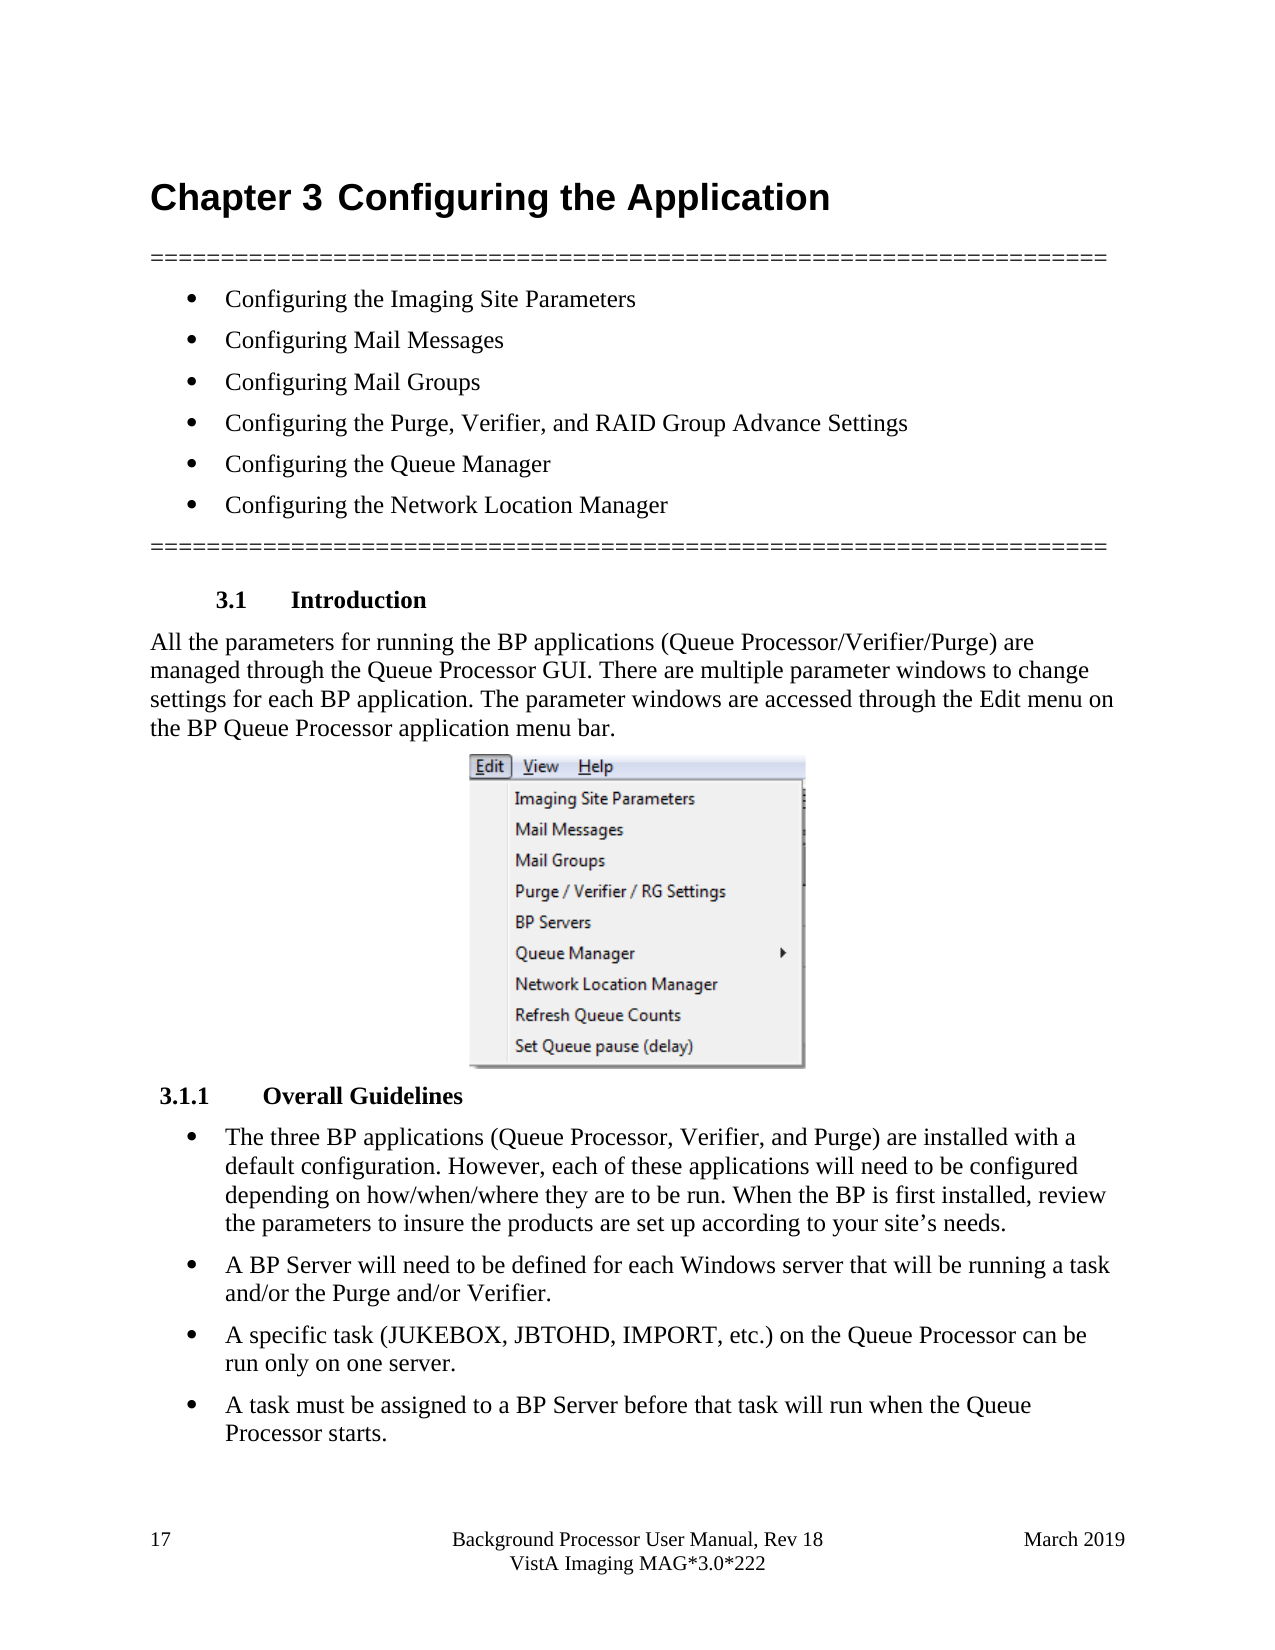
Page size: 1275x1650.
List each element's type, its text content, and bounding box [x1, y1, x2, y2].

list The three BP applications (Queue Processor, Verifier, and Purge) are installed with a default configuration. However, each of these applications will need to be configured depending on how/when/where they are to be run. When the BP is first installed, review the parameters to insure the products are set up according to your site’s needs. [187, 1122, 1125, 1237]
list A task must be assigned to a BP Server before that task will run when the Queue Processor starts. [187, 1390, 1125, 1447]
subtitle Overall Guidelines [159, 1081, 1125, 1110]
list Configuring the Purge, Verifier, and RAID Group Advance Settings [187, 408, 1125, 437]
list A BP Server will need to be defined for each Windows server that will be running a task and/or the Purge and/or Verifier. [187, 1250, 1125, 1307]
list Configuring the Imaging Site Parameters [187, 284, 1125, 313]
list A specific task (JUKEBOX, JBTOHD, IMPORT, etc.) on the Queue Processor can be run only on one server. [187, 1320, 1125, 1377]
text ==================================================================== [150, 532, 1125, 561]
list Configuring Mail Groups [187, 367, 1125, 396]
list Configuring the Network Location Manager [187, 491, 1125, 519]
list Configuring the Queue Manager [187, 449, 1125, 478]
subtitle Introduction [216, 586, 1125, 614]
text All the parameters for running the BP applications (Queue Processor/Verifier/Purge) are managed through the Queue Processor GUI. There are multiple parameter windows to change settings for each BP application. The parameter windows are accessed through the Edit menu on the BP Queue Processor application menu bar. [150, 627, 1125, 742]
picture [469, 754, 806, 1069]
text ==================================================================== [150, 243, 1125, 272]
subtitle Configuring the Application [150, 175, 1125, 218]
list Configuring Mail Messages [187, 326, 1125, 354]
